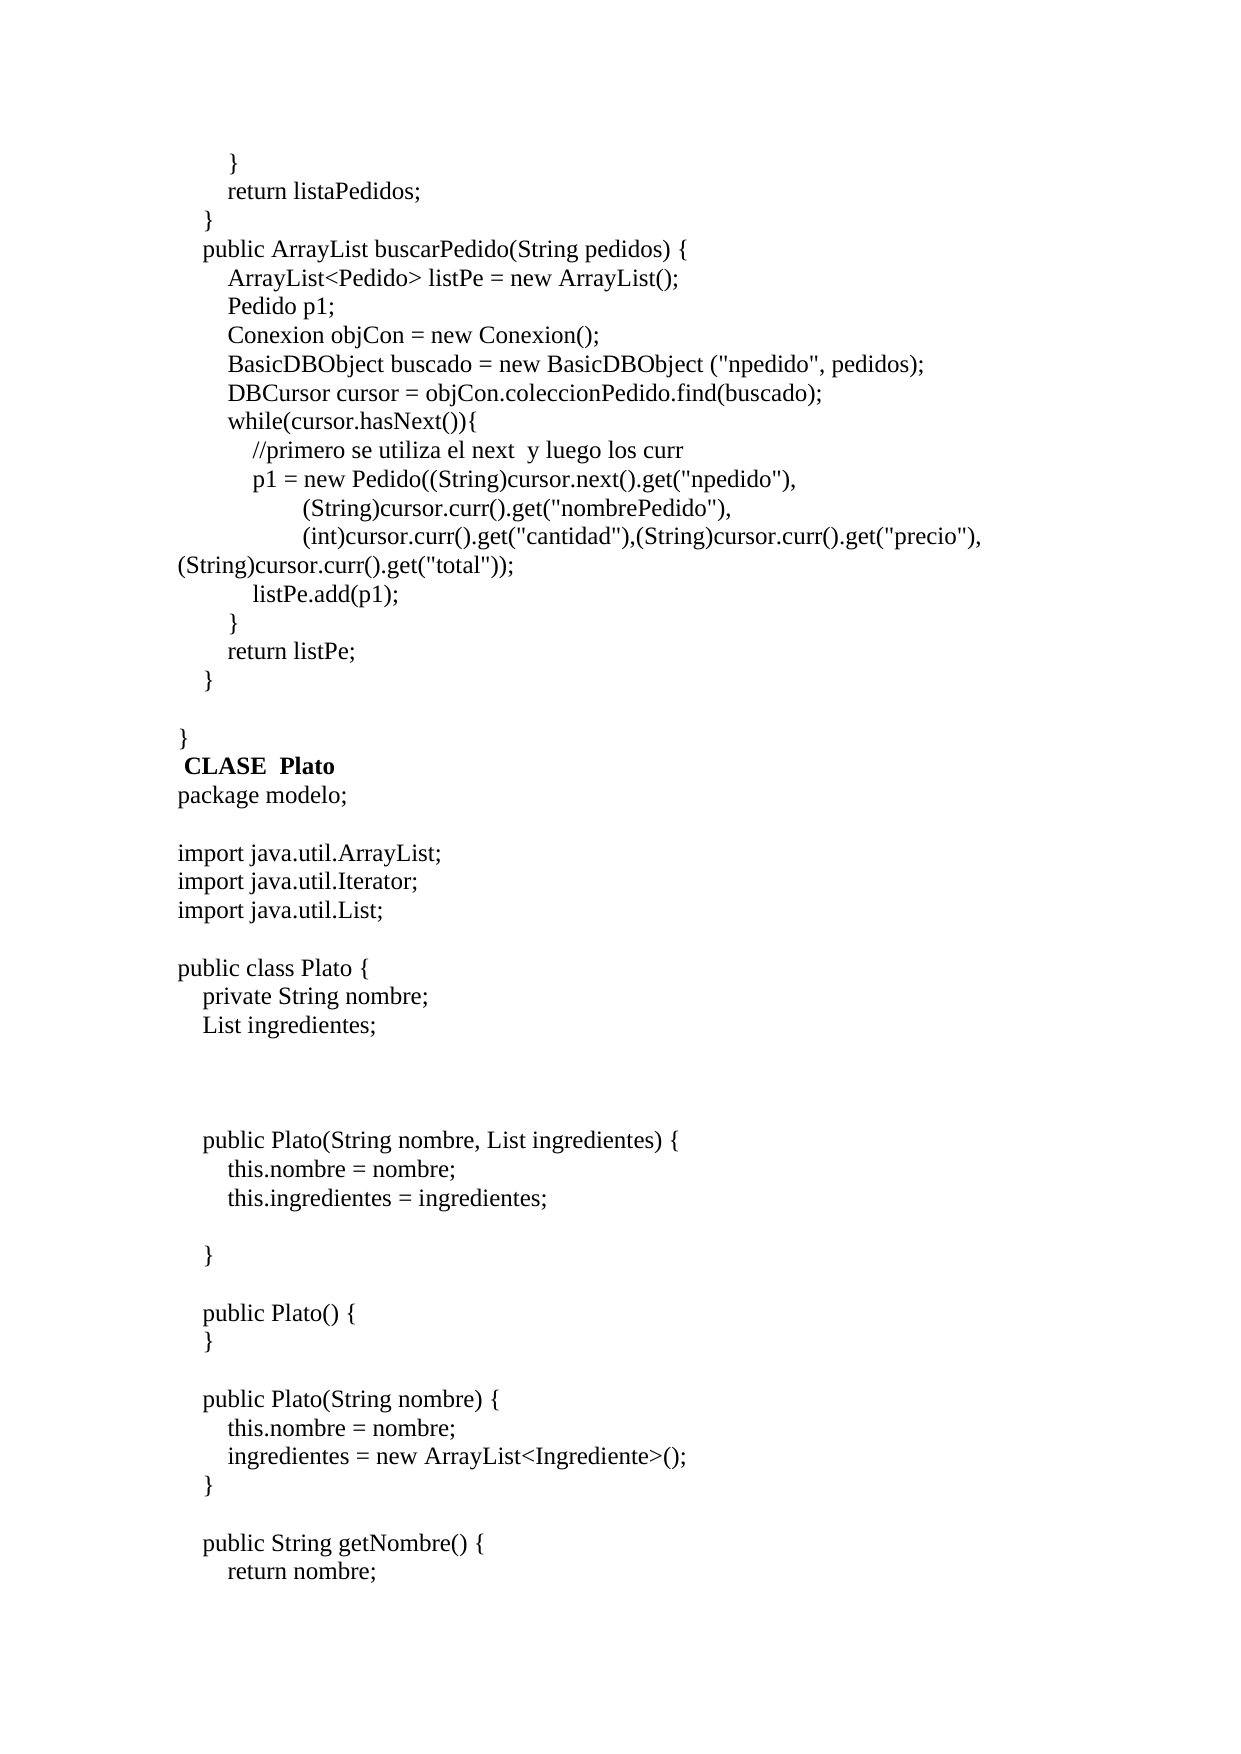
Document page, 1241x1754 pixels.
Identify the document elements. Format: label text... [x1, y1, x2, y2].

text this.nombre = nombre; [177, 1413, 1063, 1441]
text import java.util.Iterator; [177, 866, 1063, 895]
text } [177, 148, 1063, 176]
text } [177, 205, 1063, 234]
text } [177, 665, 1063, 694]
text import java.util.List; [177, 895, 1063, 924]
text } [177, 1326, 1063, 1355]
text public Plato(String nombre, List ingredientes) { [177, 1125, 1063, 1154]
text return listPe; [177, 636, 1063, 665]
text this.ingredientes = ingredientes; [177, 1183, 1063, 1211]
text DBCursor cursor = objCon.coleccionPedido.find(buscado); [177, 378, 1063, 406]
text } [177, 1240, 1063, 1269]
text } [177, 1470, 1063, 1499]
text p1 = new Pedido((String)cursor.next().get("npedido"), [177, 464, 1063, 493]
text CLASE Plato [177, 751, 1063, 780]
text listPe.add(p1); [177, 579, 1063, 608]
text (String)cursor.curr().get("nombrePedido"), [177, 493, 1063, 521]
text public Plato() { [177, 1298, 1063, 1326]
text ingredientes = new ArrayList<Ingrediente>(); [177, 1441, 1063, 1470]
text (int)cursor.curr().get("cantidad"),(String)cursor.curr().get("precio"),(String)cursor.curr().get("total")); [177, 521, 1063, 579]
text BasicDBObject buscado = new BasicDBObject ("npedido", pedidos); [177, 349, 1063, 378]
text this.nombre = nombre; [177, 1154, 1063, 1183]
text } [177, 608, 1063, 636]
text ArrayList<Pedido> listPe = new ArrayList(); [177, 263, 1063, 291]
text Pedido p1; [177, 291, 1063, 320]
text } [177, 723, 1063, 751]
text import java.util.ArrayList; [177, 838, 1063, 866]
text return listaPedidos; [177, 176, 1063, 205]
text return nombre; [177, 1556, 1063, 1585]
text package modelo; [177, 780, 1063, 809]
text List ingredientes; [177, 1010, 1063, 1039]
text //primero se utiliza el next y luego los curr [177, 435, 1063, 464]
text public String getNombre() { [177, 1528, 1063, 1556]
text private String nombre; [177, 981, 1063, 1010]
text Conexion objCon = new Conexion(); [177, 320, 1063, 349]
text public class Plato { [177, 953, 1063, 981]
text public Plato(String nombre) { [177, 1384, 1063, 1413]
text public ArrayList buscarPedido(String pedidos) { [177, 234, 1063, 263]
text while(cursor.hasNext()){ [177, 406, 1063, 435]
